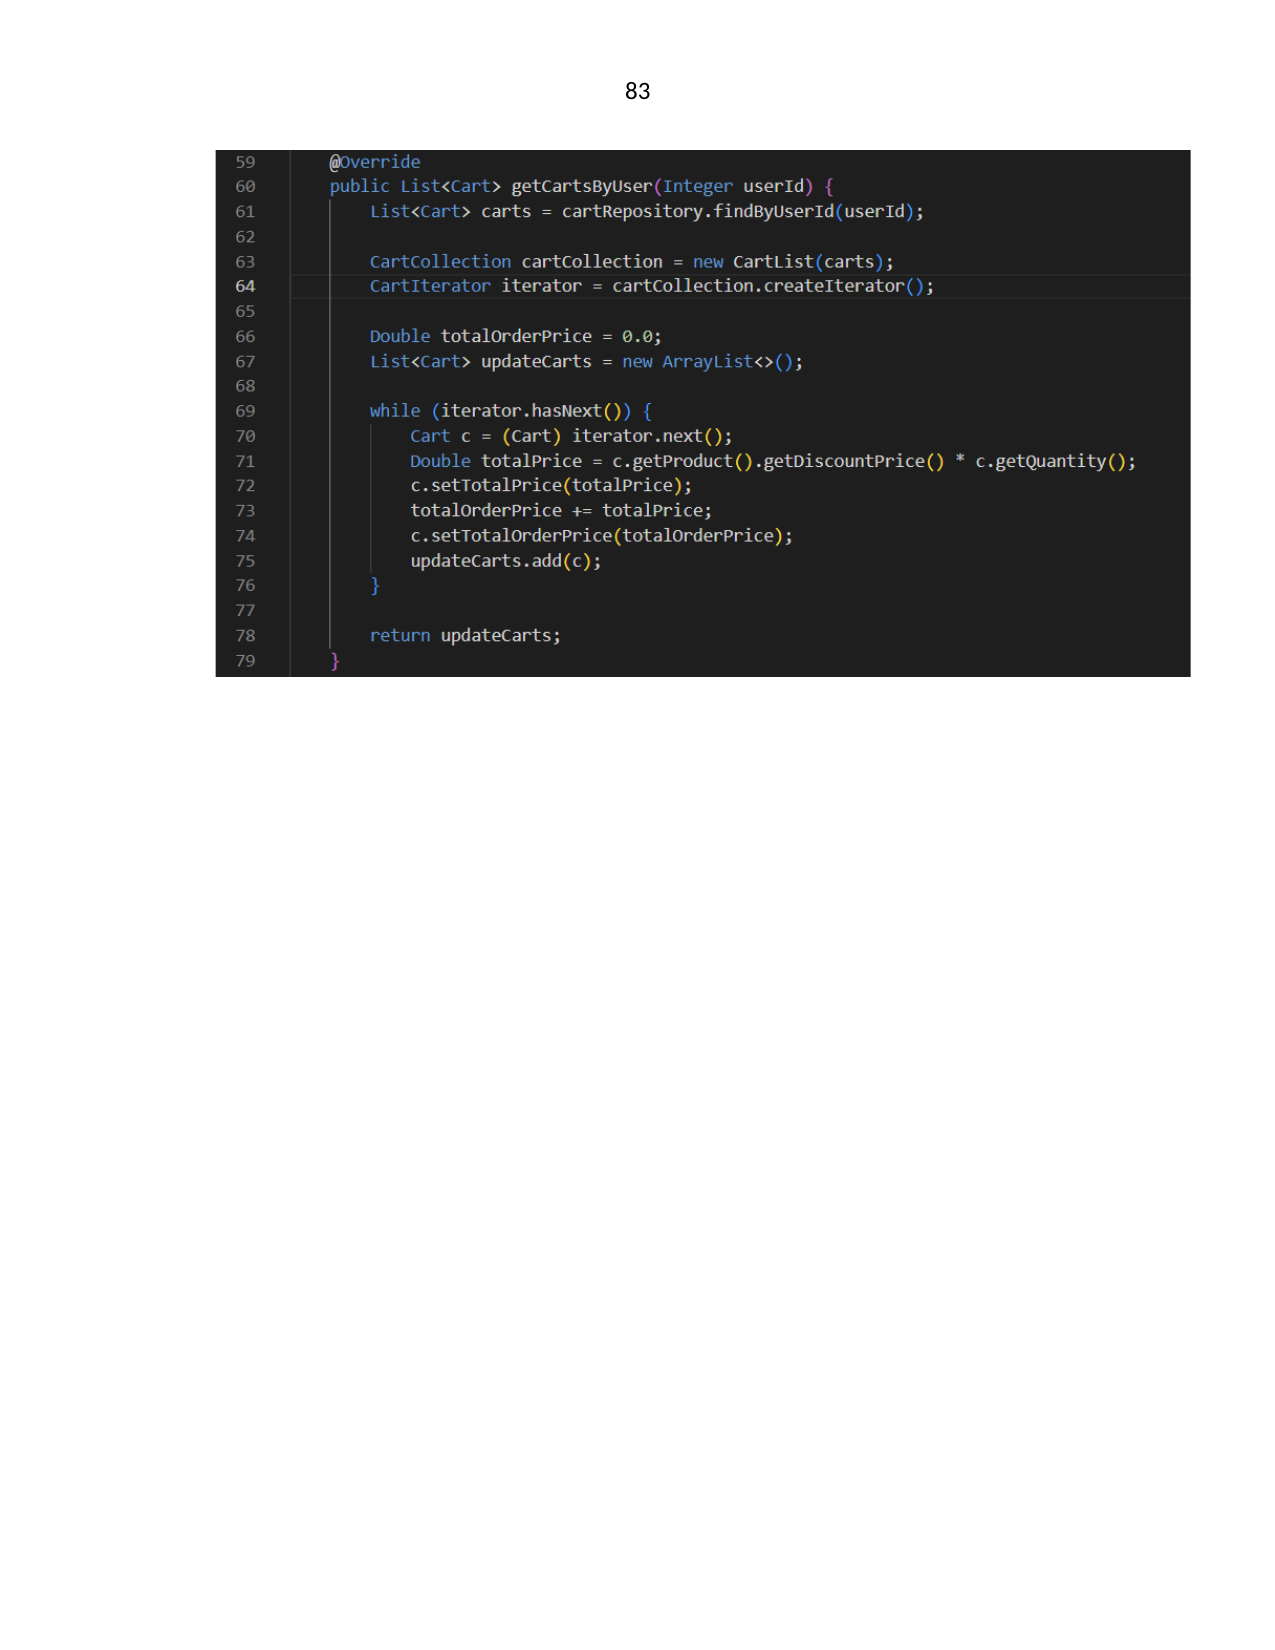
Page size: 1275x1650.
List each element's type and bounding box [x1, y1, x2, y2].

picture [215, 150, 1191, 677]
